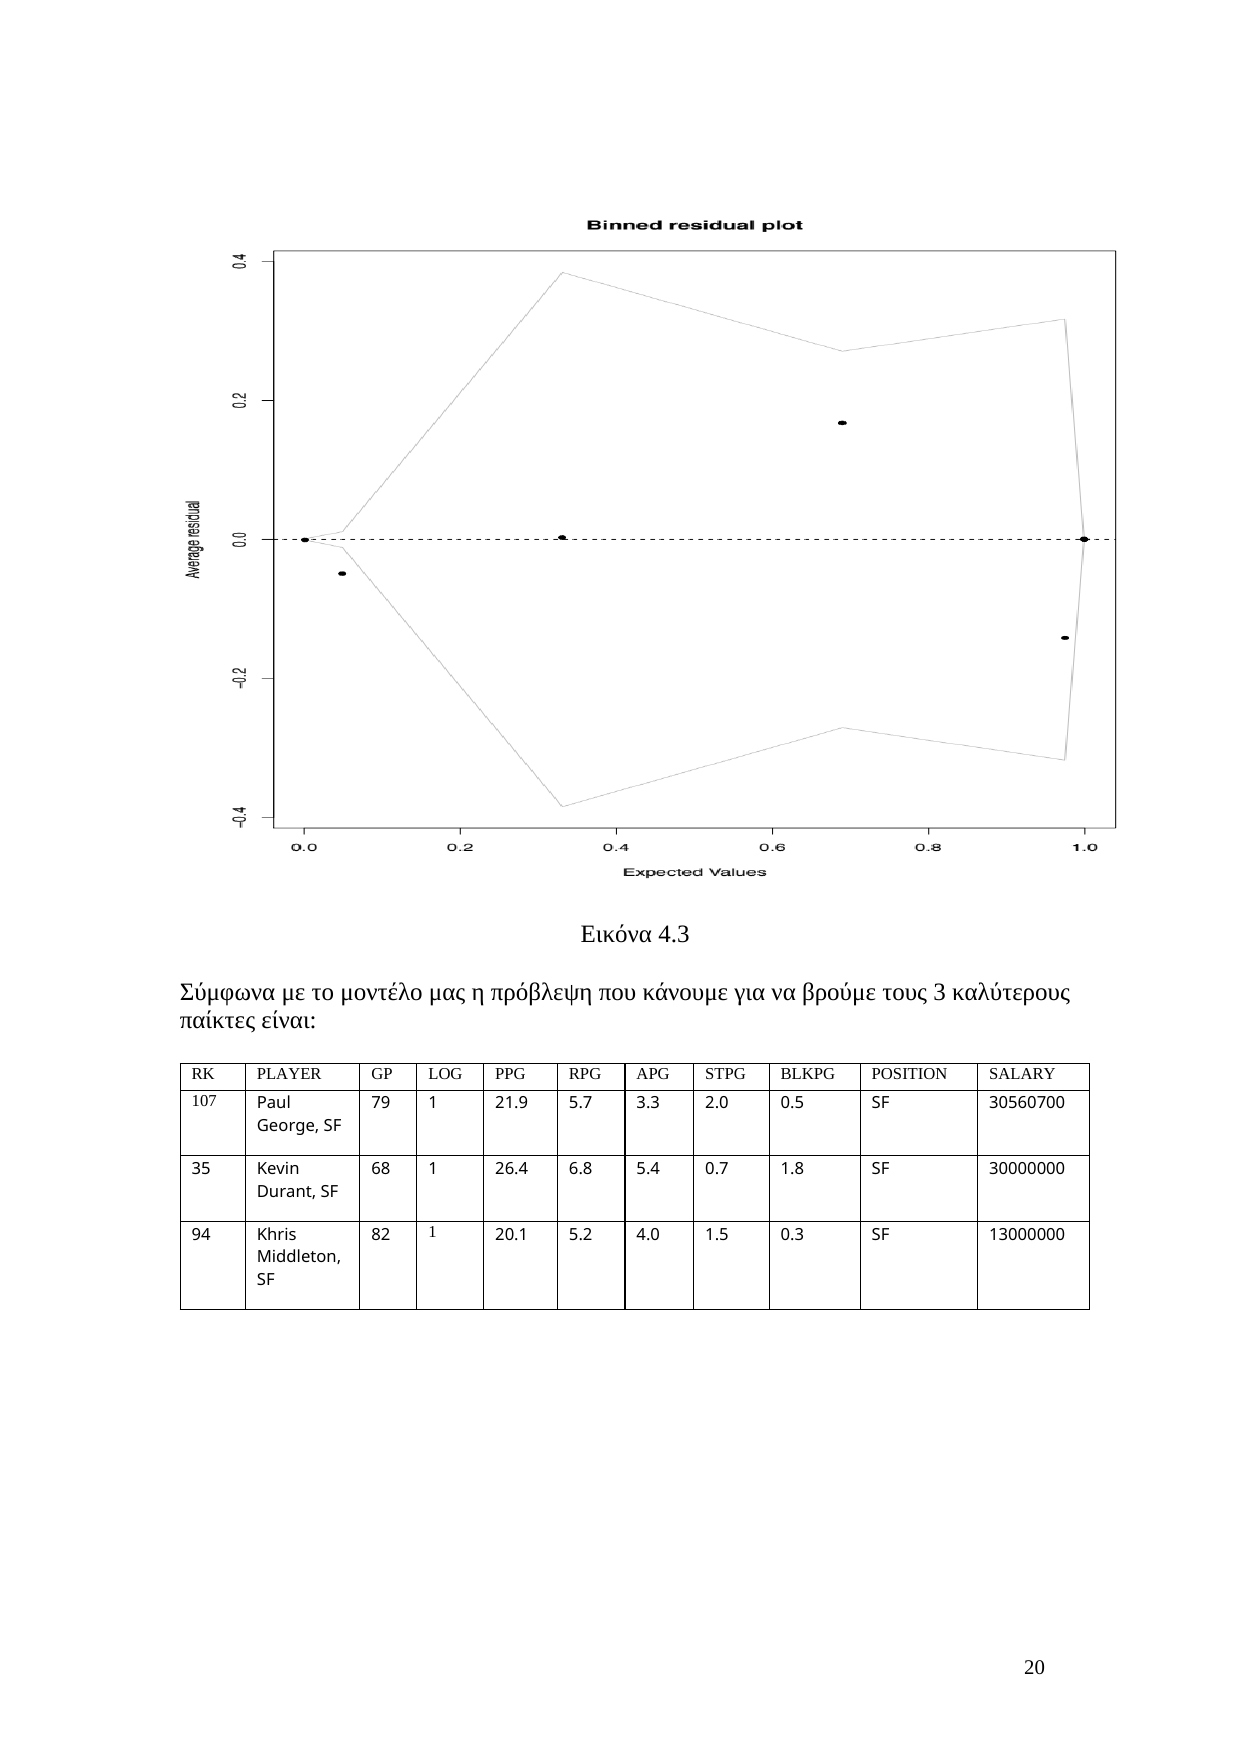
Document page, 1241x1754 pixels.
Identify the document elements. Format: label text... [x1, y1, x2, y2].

text Εικόνα 4.3 [179, 919, 1090, 948]
table_header BLKPG [770, 1064, 860, 1090]
table_cell 35 [181, 1156, 245, 1221]
table_cell Khris Middleton, SF [246, 1222, 359, 1309]
table_cell 26.4 [484, 1156, 557, 1221]
table_cell 1 [417, 1091, 483, 1155]
table_cell Paul George, SF [246, 1091, 359, 1155]
table_header PLAYER [246, 1064, 359, 1090]
table_cell 68 [360, 1156, 416, 1221]
table_header RPG [558, 1064, 624, 1090]
table_cell 20.1 [484, 1222, 557, 1309]
table_header APG [626, 1064, 693, 1090]
table_cell 30560700 [978, 1091, 1089, 1155]
table_cell 1.5 [694, 1222, 769, 1309]
table_cell 79 [360, 1091, 416, 1155]
table_cell 13000000 [978, 1222, 1089, 1309]
table_cell SF [861, 1222, 977, 1309]
table_cell 21.9 [484, 1091, 557, 1155]
table_cell 5.7 [558, 1091, 624, 1155]
table_cell SF [861, 1156, 977, 1221]
table_cell 107 [181, 1091, 245, 1155]
table_cell 94 [181, 1222, 245, 1309]
text Σύμφωνα με το μοντέλο μας η πρόβλεψη που κάνουμε για να βρούμε τους 3 καλύτερους παίκτες είναι: [179, 977, 1090, 1034]
table_header RK [181, 1064, 245, 1090]
table_header LOG [417, 1064, 483, 1090]
table_cell 1 [417, 1222, 483, 1309]
table_cell 4.0 [626, 1222, 693, 1309]
table_cell 1 [417, 1156, 483, 1221]
table_cell 5.4 [626, 1156, 693, 1221]
table_cell 6.8 [558, 1156, 624, 1221]
table_cell 0.7 [694, 1156, 769, 1221]
table_cell 82 [360, 1222, 416, 1309]
table_cell 3.3 [626, 1091, 693, 1155]
table_cell SF [861, 1091, 977, 1155]
table_header SALARY [978, 1064, 1089, 1090]
table_cell 0.3 [770, 1222, 860, 1309]
table_cell 1.8 [770, 1156, 860, 1221]
table_cell 5.2 [558, 1222, 624, 1309]
table_cell 30000000 [978, 1156, 1089, 1221]
table_header PPG [484, 1064, 557, 1090]
table_cell 2.0 [694, 1091, 769, 1155]
table_header STPG [694, 1064, 769, 1090]
table_cell Kevin Durant, SF [246, 1156, 359, 1221]
table_header GP [360, 1064, 416, 1090]
table_header POSITION [861, 1064, 977, 1090]
table_cell 0.5 [770, 1091, 860, 1155]
